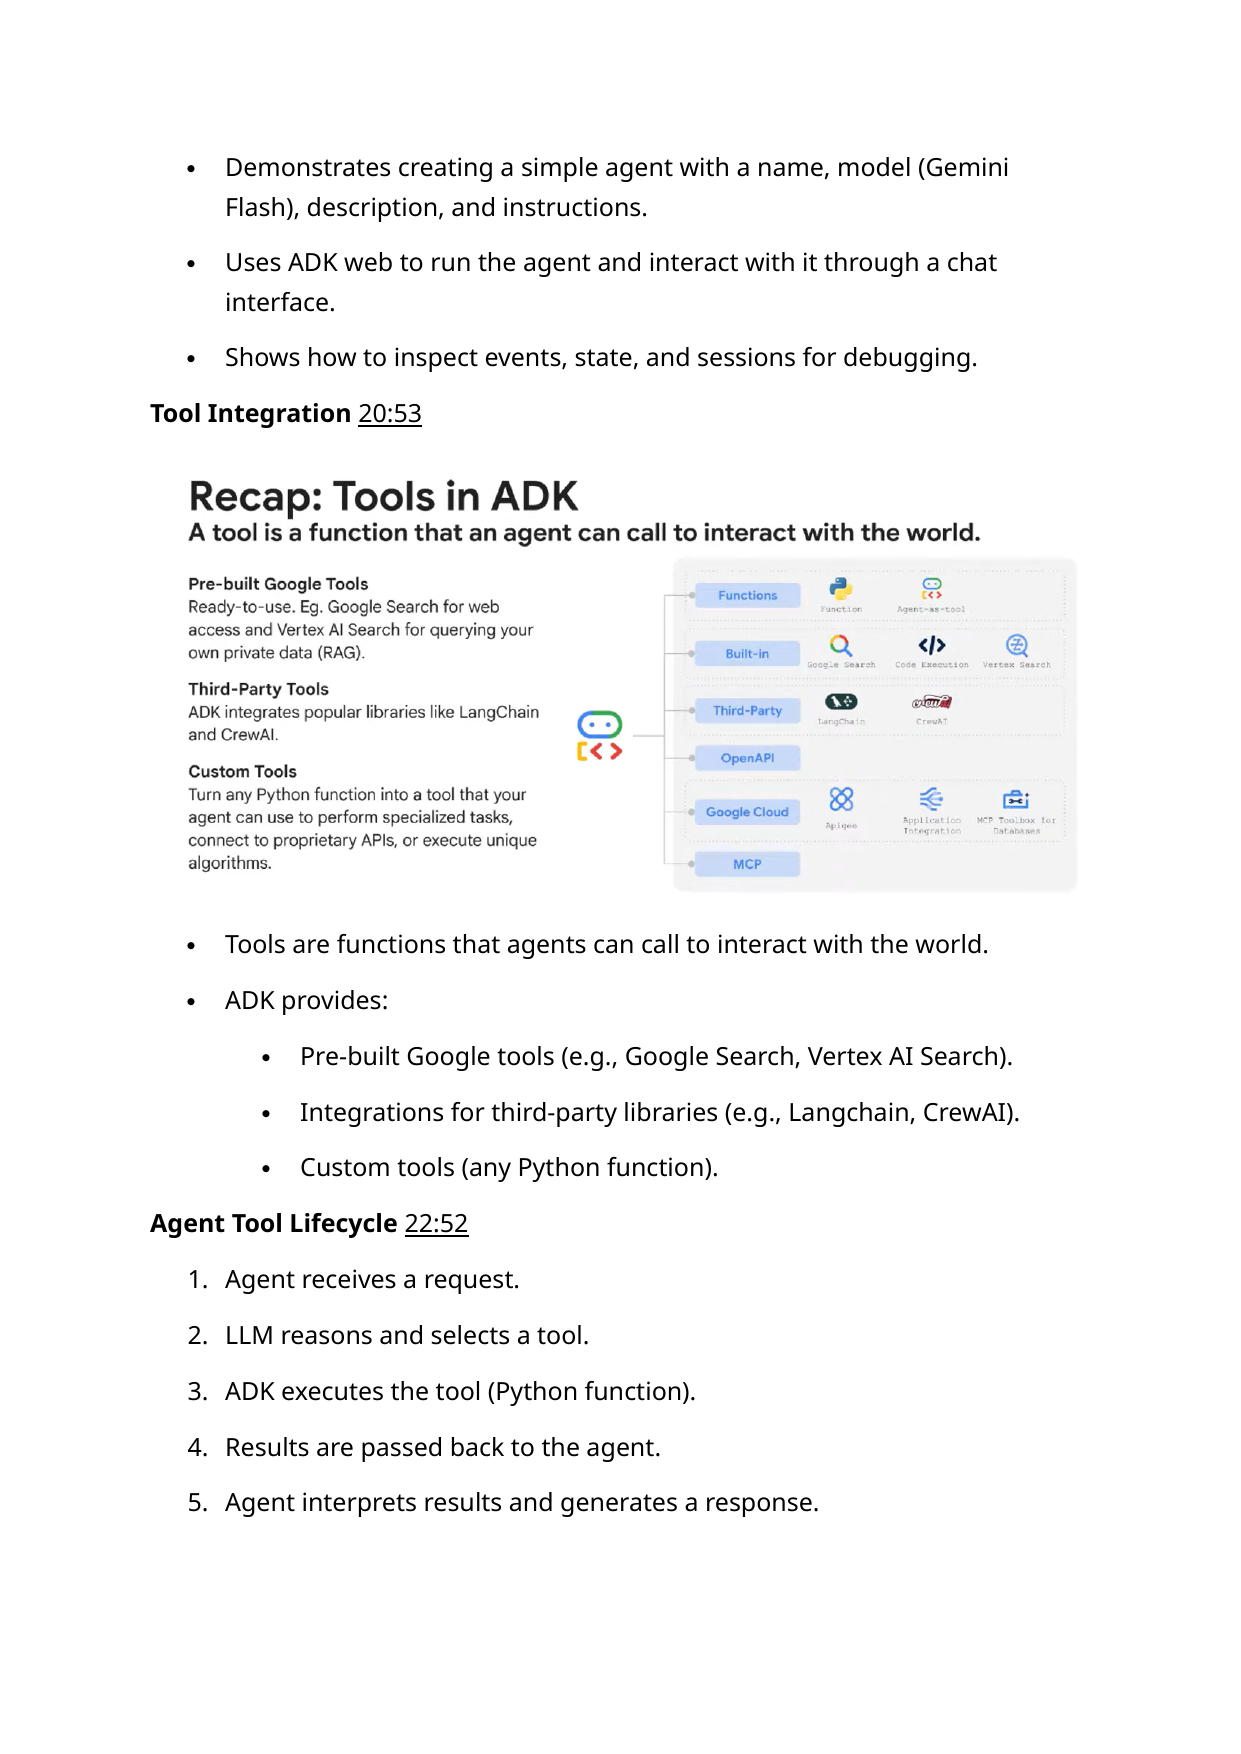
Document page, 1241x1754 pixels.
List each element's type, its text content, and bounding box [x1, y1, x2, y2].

list Demonstrates creating a simple agent with a name, model (Gemini Flash), description, and instructions. [187, 150, 1090, 223]
list ADK executes the tool (Python function). [187, 1373, 1090, 1407]
text Tool Integration 20:53 [150, 396, 1090, 430]
list Integrations for third-party libraries (e.g., Langchain, CrewAI). [262, 1094, 1090, 1128]
list Shows how to inspect events, state, and sessions for debugging. [187, 340, 1090, 374]
list Agent receives a request. [187, 1262, 1090, 1296]
list Results are passed back to the agent. [187, 1429, 1090, 1463]
list ADK provides: [187, 982, 1090, 1017]
list Tools are functions that agents can call to interact with the world. [187, 927, 1090, 961]
picture [150, 451, 1091, 905]
list Agent interprets results and generates a response. [187, 1485, 1090, 1519]
list Pre-built Google tools (e.g., Google Search, Vertex AI Search). [262, 1038, 1090, 1072]
text Agent Tool Lifecycle 22:52 [150, 1206, 1090, 1240]
list Custom tools (any Python function). [262, 1150, 1090, 1184]
list LLM reasons and selects a tool. [187, 1317, 1090, 1352]
list Uses ADK web to run the agent and interact with it through a chat interface. [187, 245, 1090, 318]
